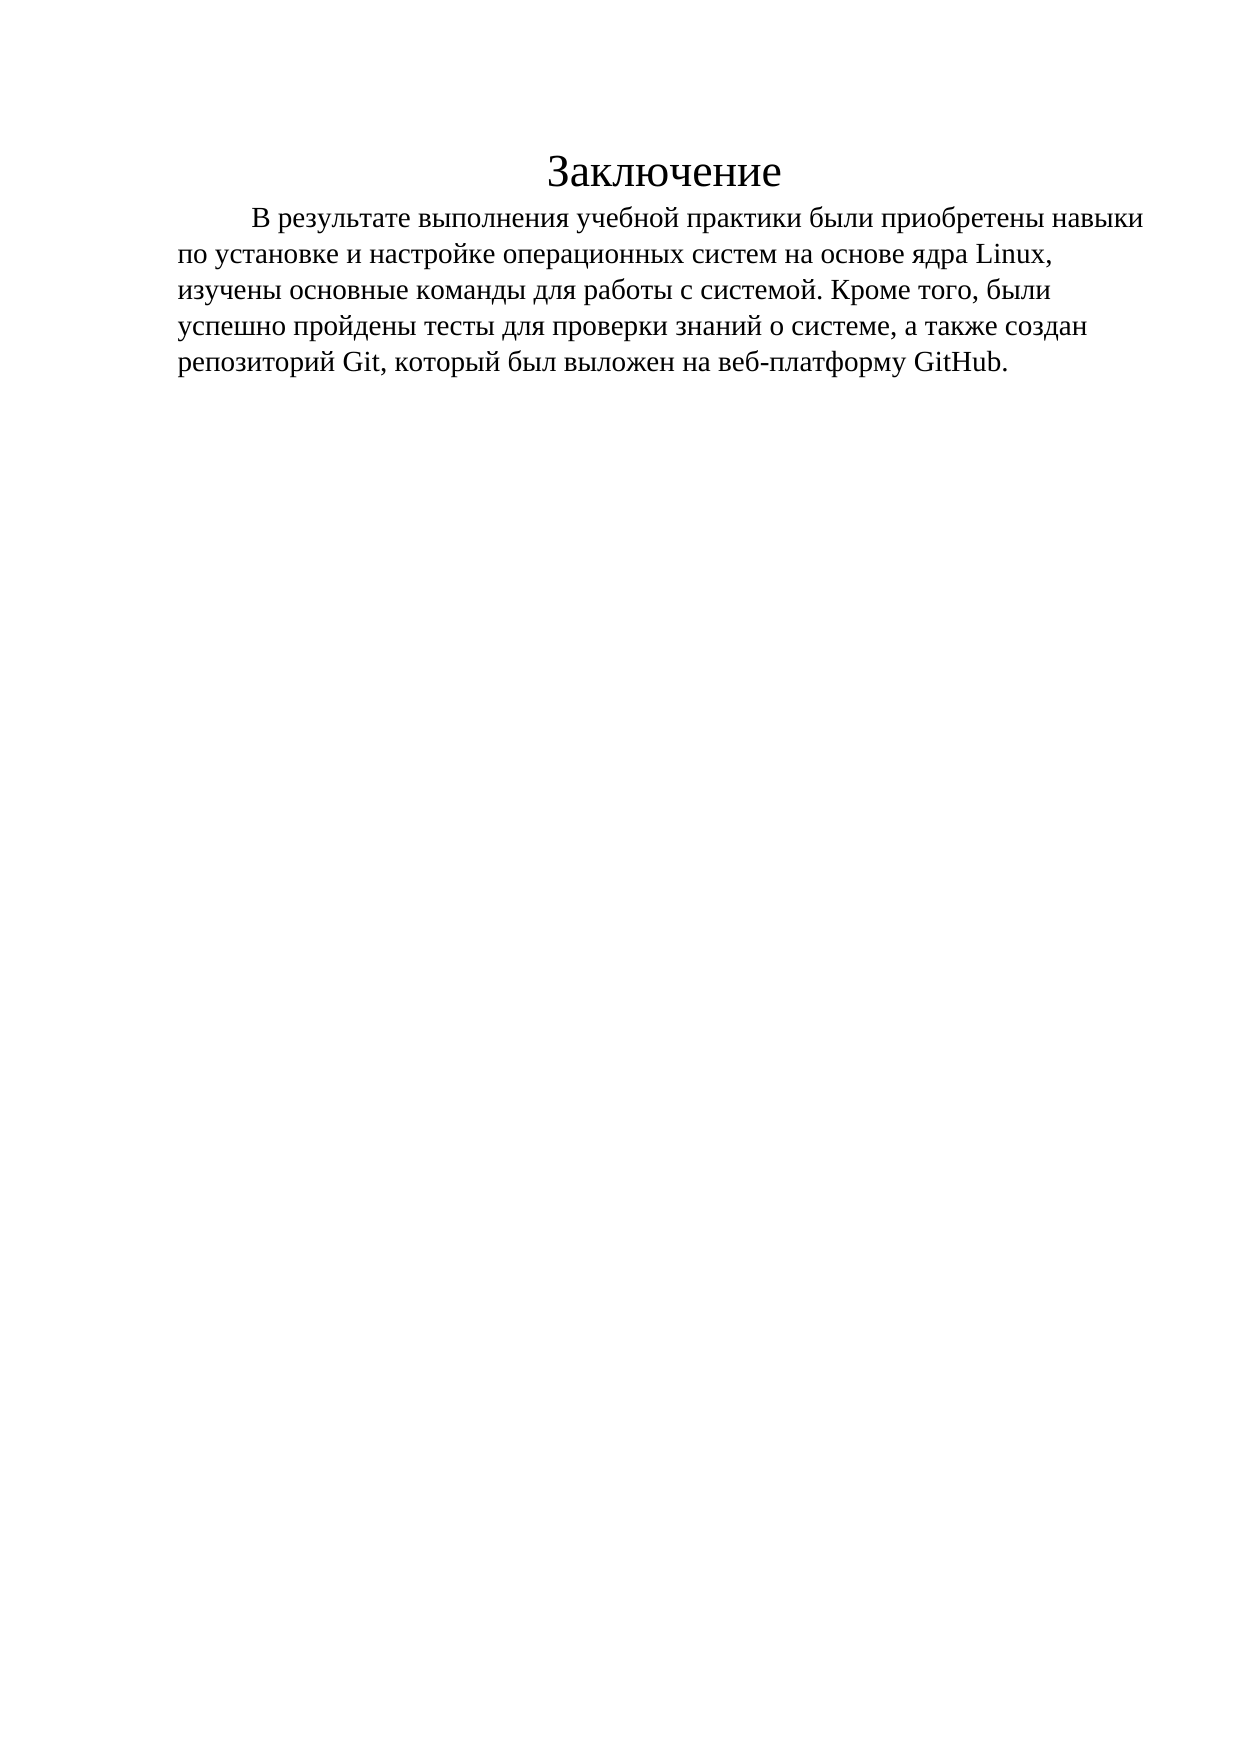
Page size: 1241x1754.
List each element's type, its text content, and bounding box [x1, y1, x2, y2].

subtitle Заключение [177, 143, 1152, 196]
text В результате выполнения учебной практики были приобретены навыки по установке и настройке операционных систем на основе ядра Linux, изучены основные команды для работы с системой. Кроме того, были успешно пройдены тесты для проверки знаний о системе, а также создан репозиторий Git, который был выложен на веб-платформу GitHub. [177, 200, 1152, 378]
